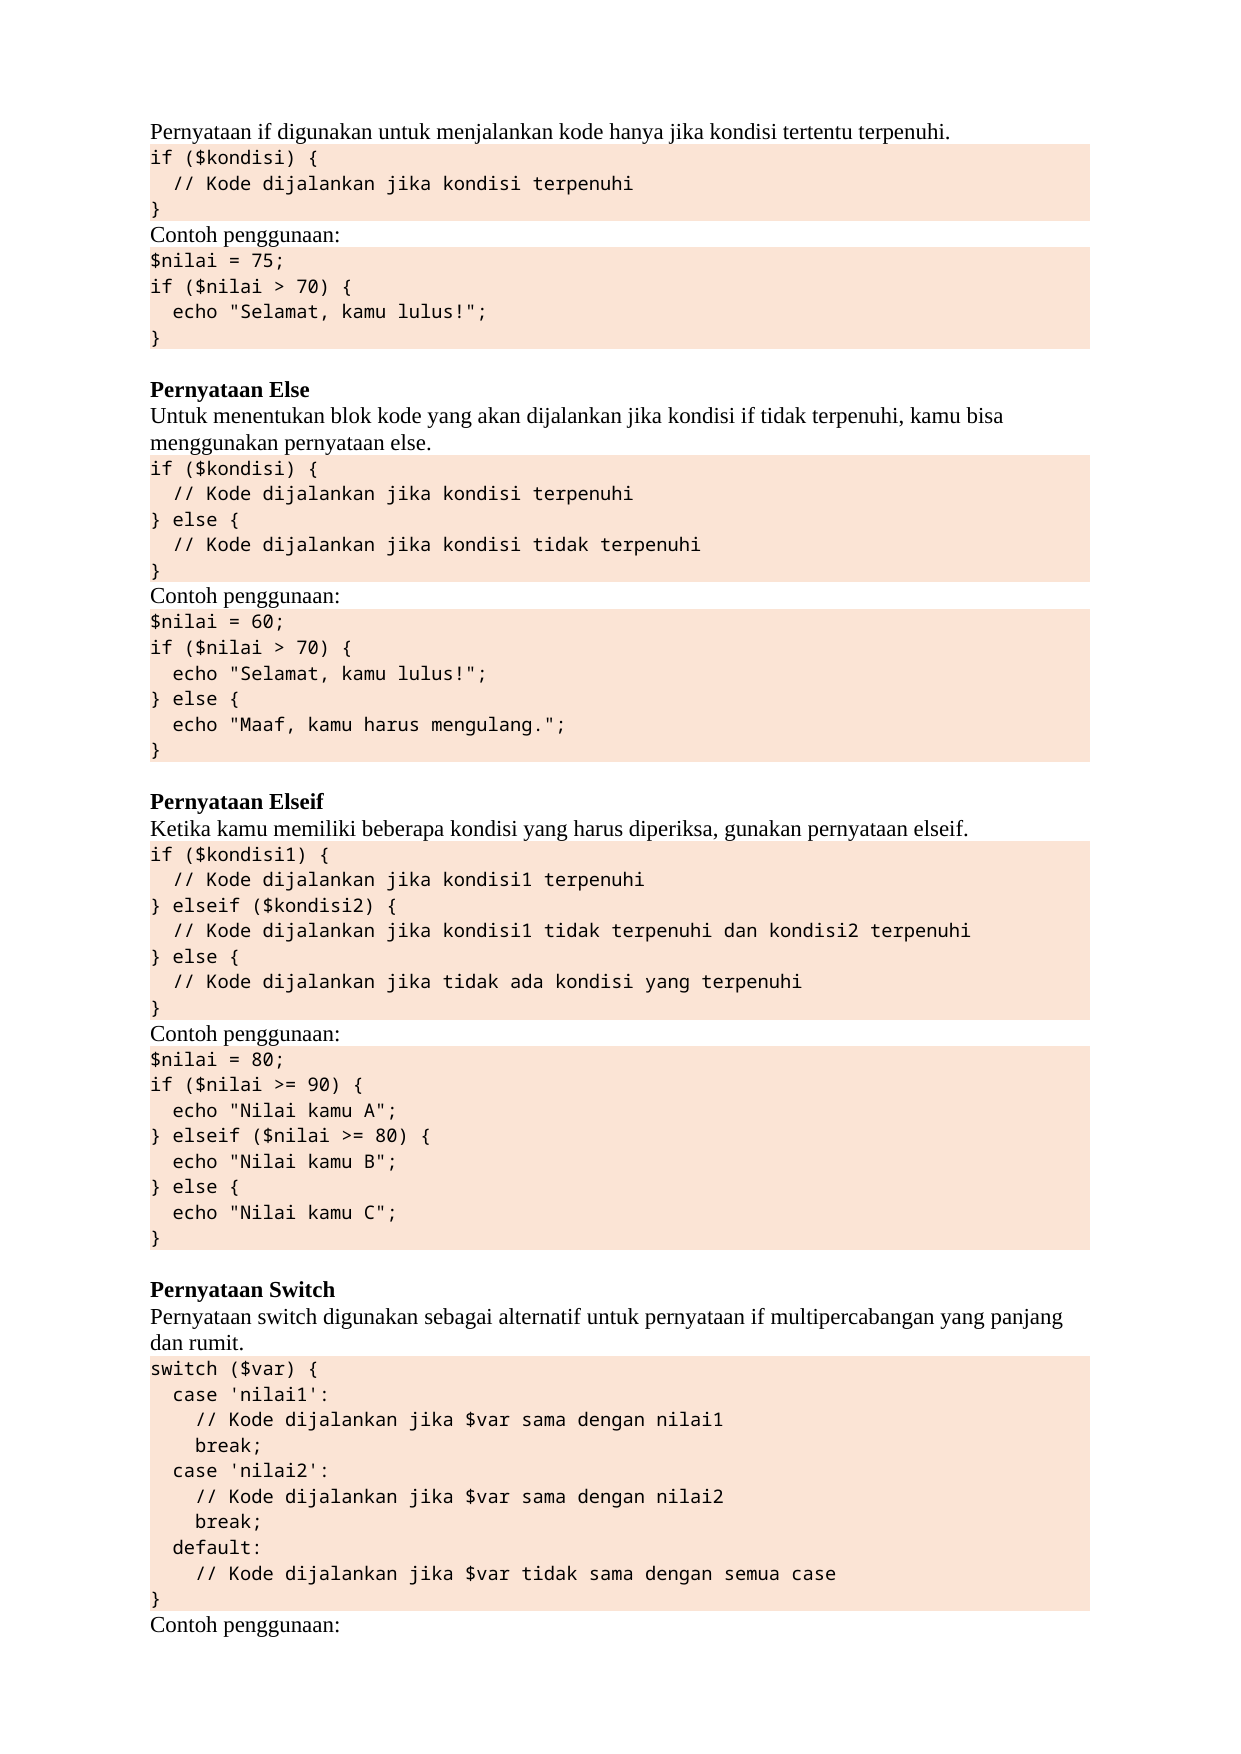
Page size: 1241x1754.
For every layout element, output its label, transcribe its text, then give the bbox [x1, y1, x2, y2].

text // Kode dijalankan jika kondisi1 terpenuhi [150, 867, 1090, 892]
text // Kode dijalankan jika kondisi terpenuhi [150, 170, 1090, 196]
text case 'nilai1': [150, 1381, 1090, 1407]
text Ketika kamu memiliki beberapa kondisi yang harus diperiksa, gunakan pernyataan elseif. [150, 815, 1090, 841]
text } [150, 324, 1090, 349]
text if ($nilai > 70) { [150, 273, 1090, 298]
text if ($nilai > 70) { [150, 634, 1090, 660]
text } [150, 994, 1090, 1020]
text Pernyataan Else [150, 376, 1090, 402]
text echo "Maaf, kamu harus mengulang."; [150, 711, 1090, 736]
text $nilai = 60; [150, 609, 1090, 634]
text // Kode dijalankan jika tidak ada kondisi yang terpenuhi [150, 969, 1090, 994]
text break; [150, 1432, 1090, 1458]
text Contoh penggunaan: [150, 221, 1090, 247]
text // Kode dijalankan jika kondisi tidak terpenuhi [150, 531, 1090, 557]
text } else { [150, 1174, 1090, 1199]
text default: [150, 1534, 1090, 1560]
text Untuk menentukan blok kode yang akan dijalankan jika kondisi if tidak terpenuhi, kamu bisa menggunakan pernyataan else. [150, 402, 1090, 455]
text } elseif ($kondisi2) { [150, 892, 1090, 918]
text $nilai = 75; [150, 247, 1090, 273]
text } [150, 1585, 1090, 1611]
text echo "Nilai kamu B"; [150, 1148, 1090, 1174]
text echo "Nilai kamu A"; [150, 1097, 1090, 1123]
text echo "Selamat, kamu lulus!"; [150, 298, 1090, 324]
text Pernyataan if digunakan untuk menjalankan kode hanya jika kondisi tertentu terpenuhi. [150, 118, 1090, 144]
text $nilai = 80; [150, 1046, 1090, 1072]
text Pernyataan switch digunakan sebagai alternatif untuk pernyataan if multipercabangan yang panjang dan rumit. [150, 1303, 1090, 1356]
text case 'nilai2': [150, 1458, 1090, 1483]
text if ($kondisi) { [150, 455, 1090, 480]
text } [150, 196, 1090, 221]
text Pernyataan Elseif [150, 788, 1090, 815]
text if ($kondisi1) { [150, 841, 1090, 867]
text Contoh penggunaan: [150, 1611, 1090, 1637]
text } else { [150, 943, 1090, 969]
text } [150, 736, 1090, 762]
text Contoh penggunaan: [150, 1020, 1090, 1046]
text Contoh penggunaan: [150, 582, 1090, 609]
text // Kode dijalankan jika $var tidak sama dengan semua case [150, 1560, 1090, 1585]
text switch ($var) { [150, 1356, 1090, 1381]
text // Kode dijalankan jika kondisi terpenuhi [150, 480, 1090, 506]
text echo "Nilai kamu C"; [150, 1199, 1090, 1225]
text if ($kondisi) { [150, 144, 1090, 170]
text // Kode dijalankan jika kondisi1 tidak terpenuhi dan kondisi2 terpenuhi [150, 918, 1090, 943]
text } else { [150, 685, 1090, 711]
text } [150, 1225, 1090, 1250]
text } [150, 557, 1090, 582]
text Pernyataan Switch [150, 1277, 1090, 1303]
text // Kode dijalankan jika $var sama dengan nilai1 [150, 1407, 1090, 1432]
text } elseif ($nilai >= 80) { [150, 1123, 1090, 1148]
text if ($nilai >= 90) { [150, 1072, 1090, 1097]
text break; [150, 1509, 1090, 1534]
text // Kode dijalankan jika $var sama dengan nilai2 [150, 1483, 1090, 1509]
text echo "Selamat, kamu lulus!"; [150, 660, 1090, 685]
text } else { [150, 506, 1090, 531]
